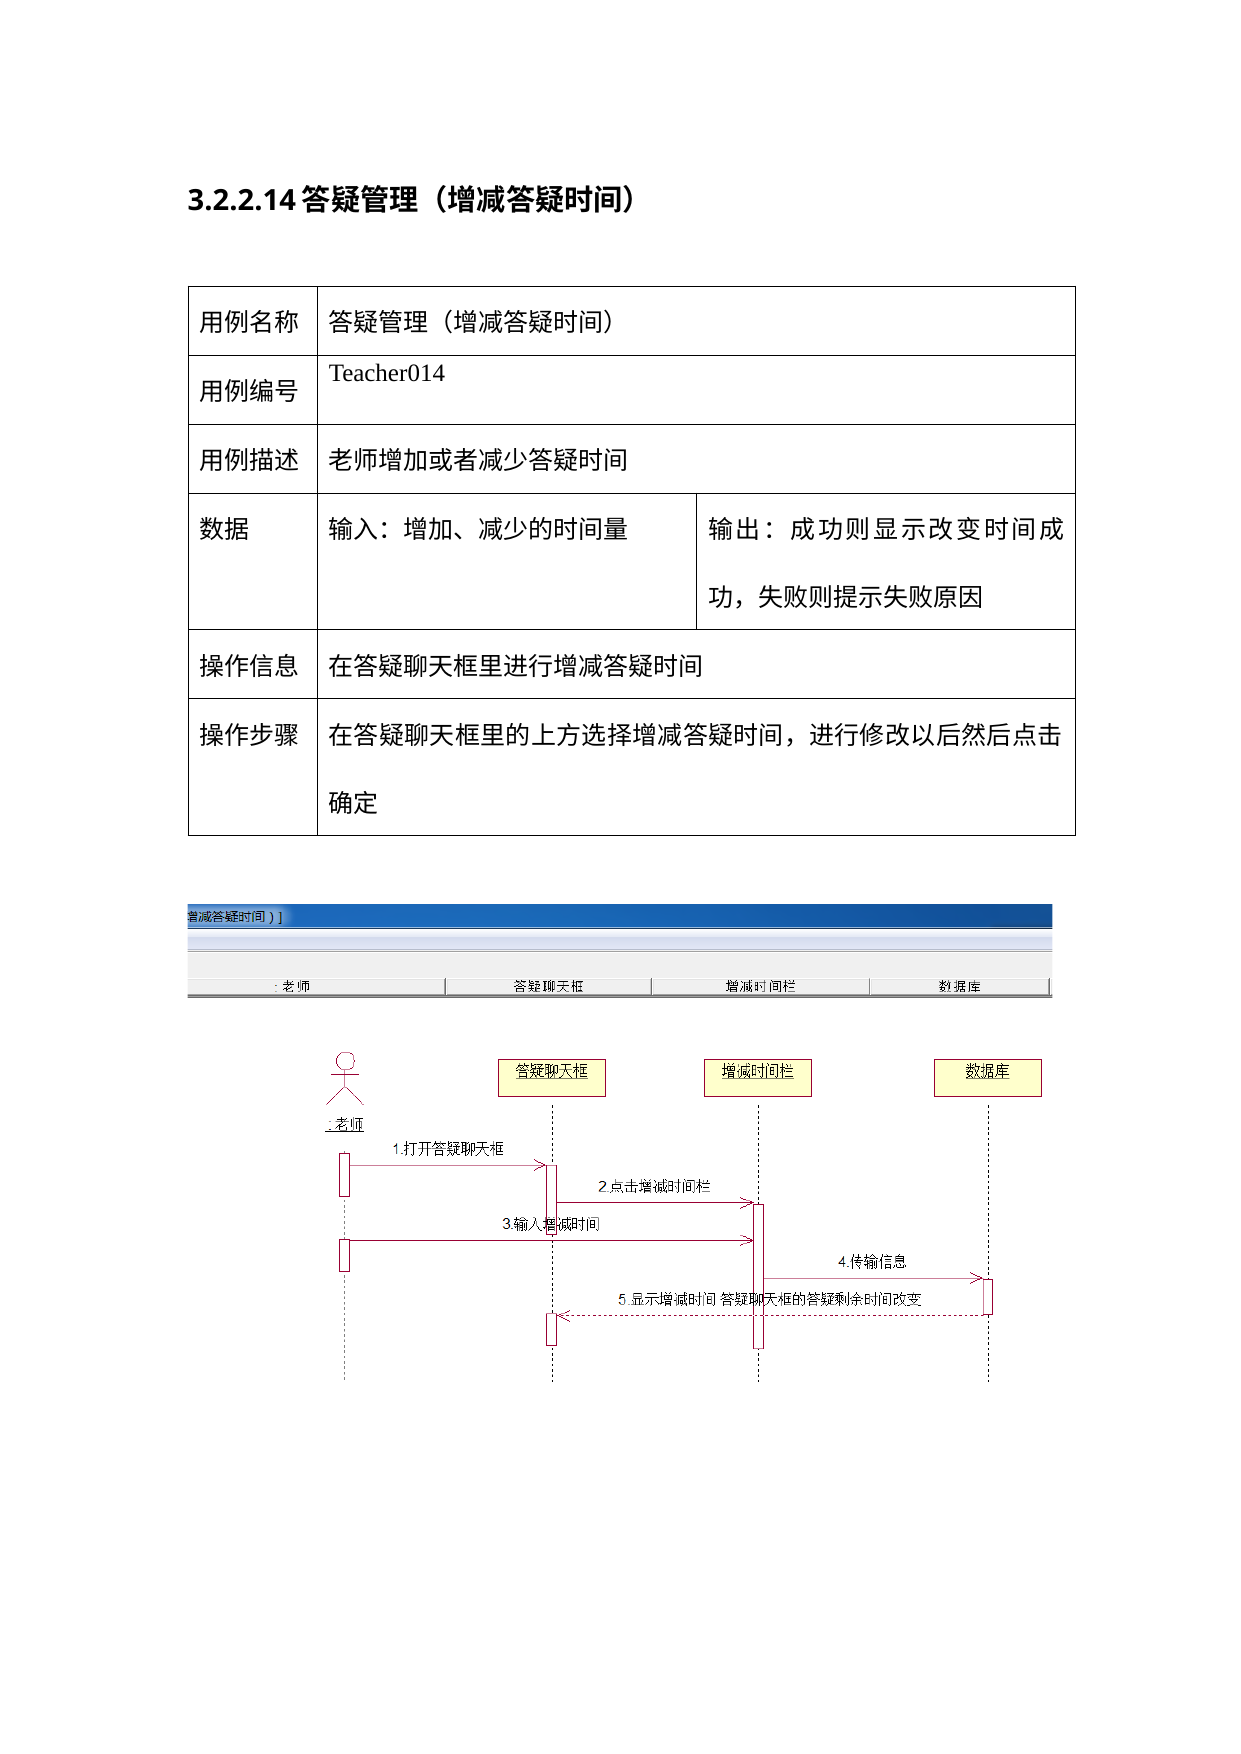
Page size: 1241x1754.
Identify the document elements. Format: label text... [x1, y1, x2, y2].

table_cell 在答疑聊天框里的上方选择增减答疑时间，进行修改以后然后点击确定 [318, 699, 1075, 835]
table_cell 用例编号 [189, 356, 317, 423]
table_header 用例名称 [189, 287, 317, 354]
subtitle 3.2.2.14答疑管理（增减答疑时间） [187, 164, 1053, 232]
table_cell 数据 [189, 494, 317, 629]
table_header 答疑管理（增减答疑时间） [318, 287, 1075, 354]
table_cell 操作信息 [189, 630, 317, 698]
table_cell 操作步骤 [189, 699, 317, 835]
table_cell 用例描述 [189, 425, 317, 492]
table_cell 输出：成功则显示改变时间成功，失败则提示失败原因 [697, 494, 1075, 629]
table_cell 输入：增加、减少的时间量 [318, 494, 696, 629]
picture [187, 904, 1053, 1427]
table_cell Teacher014 [318, 356, 1075, 423]
table_cell 老师增加或者减少答疑时间 [318, 425, 1075, 492]
table_cell 在答疑聊天框里进行增减答疑时间 [318, 630, 1075, 698]
